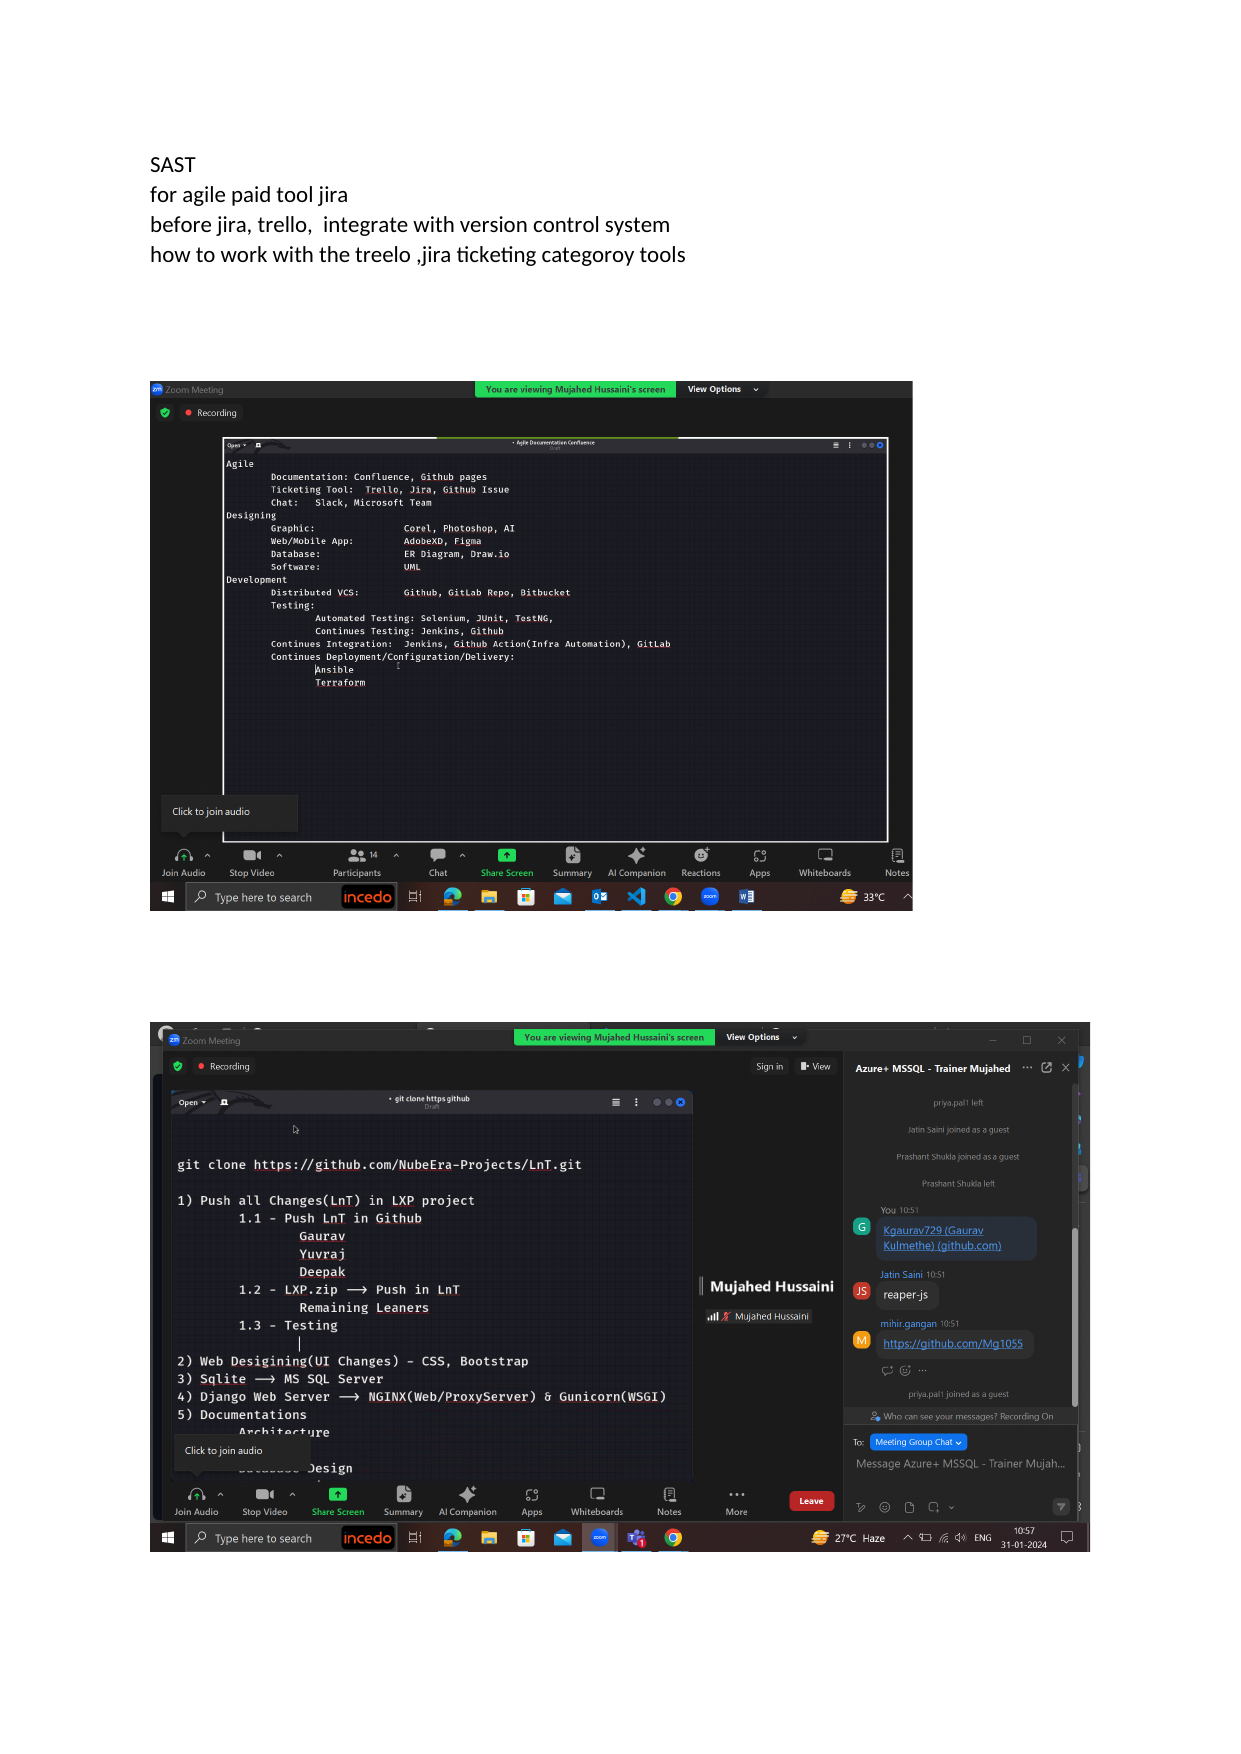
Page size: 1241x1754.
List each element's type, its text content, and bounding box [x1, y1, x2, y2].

text SAST for agile paid tool jira before jira, trello, integrate with version control system how to work with the treelo ,jira ticketing categoroy tools [150, 150, 1090, 269]
picture [150, 1022, 1091, 1552]
picture [150, 381, 913, 911]
